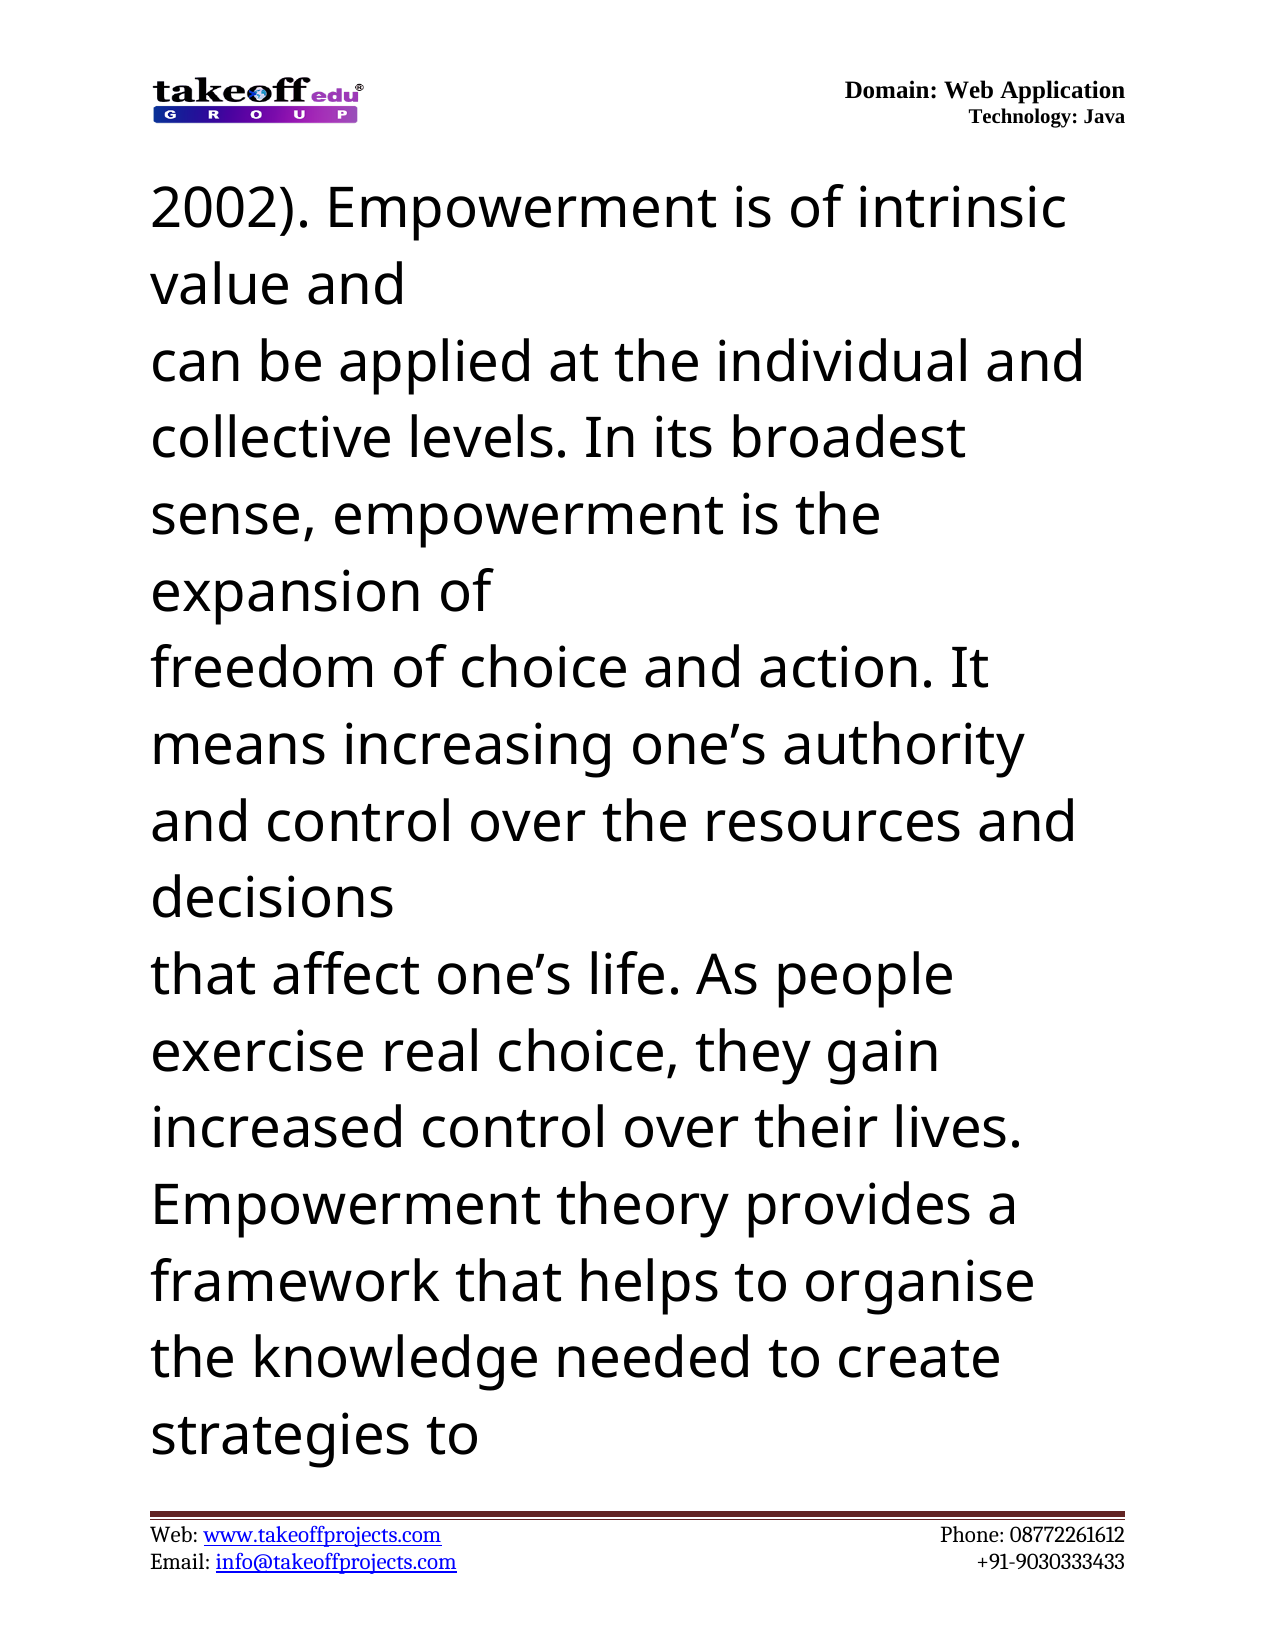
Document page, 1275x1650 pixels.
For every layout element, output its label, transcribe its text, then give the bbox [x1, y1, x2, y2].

text freedom of choice and action. It means increasing one’s authority and control over the resources and decisions [150, 628, 1125, 934]
text can be applied at the individual and collective levels. In its broadest sense, empowerment is the expansion of [150, 321, 1125, 628]
text that affect one’s life. As people exercise real choice, they gain increased control over their lives. [150, 934, 1125, 1164]
text Empowerment theory provides a framework that helps to organise the knowledge needed to create strategies to [150, 1164, 1125, 1471]
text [150, 168, 1125, 321]
picture [150, 75, 366, 129]
